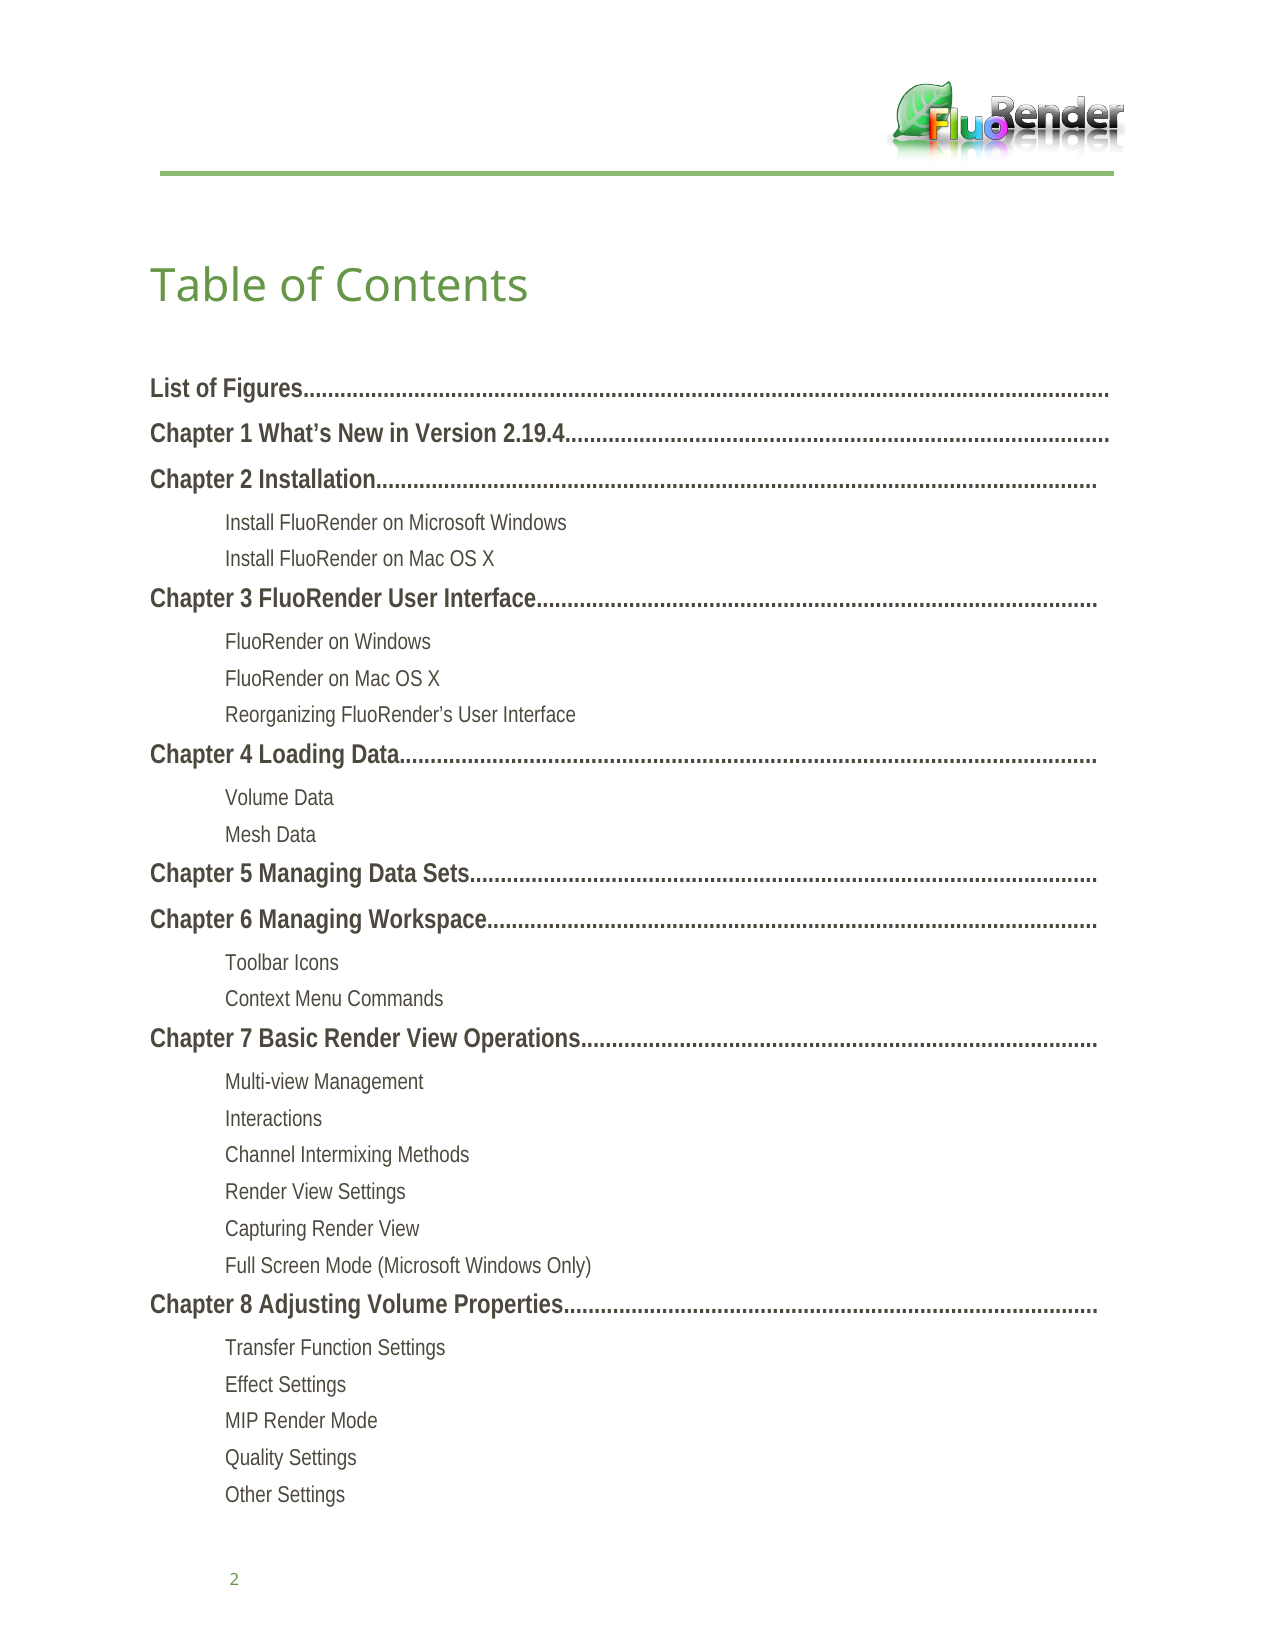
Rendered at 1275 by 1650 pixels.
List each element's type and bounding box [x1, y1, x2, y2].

picture [887, 75, 1125, 165]
